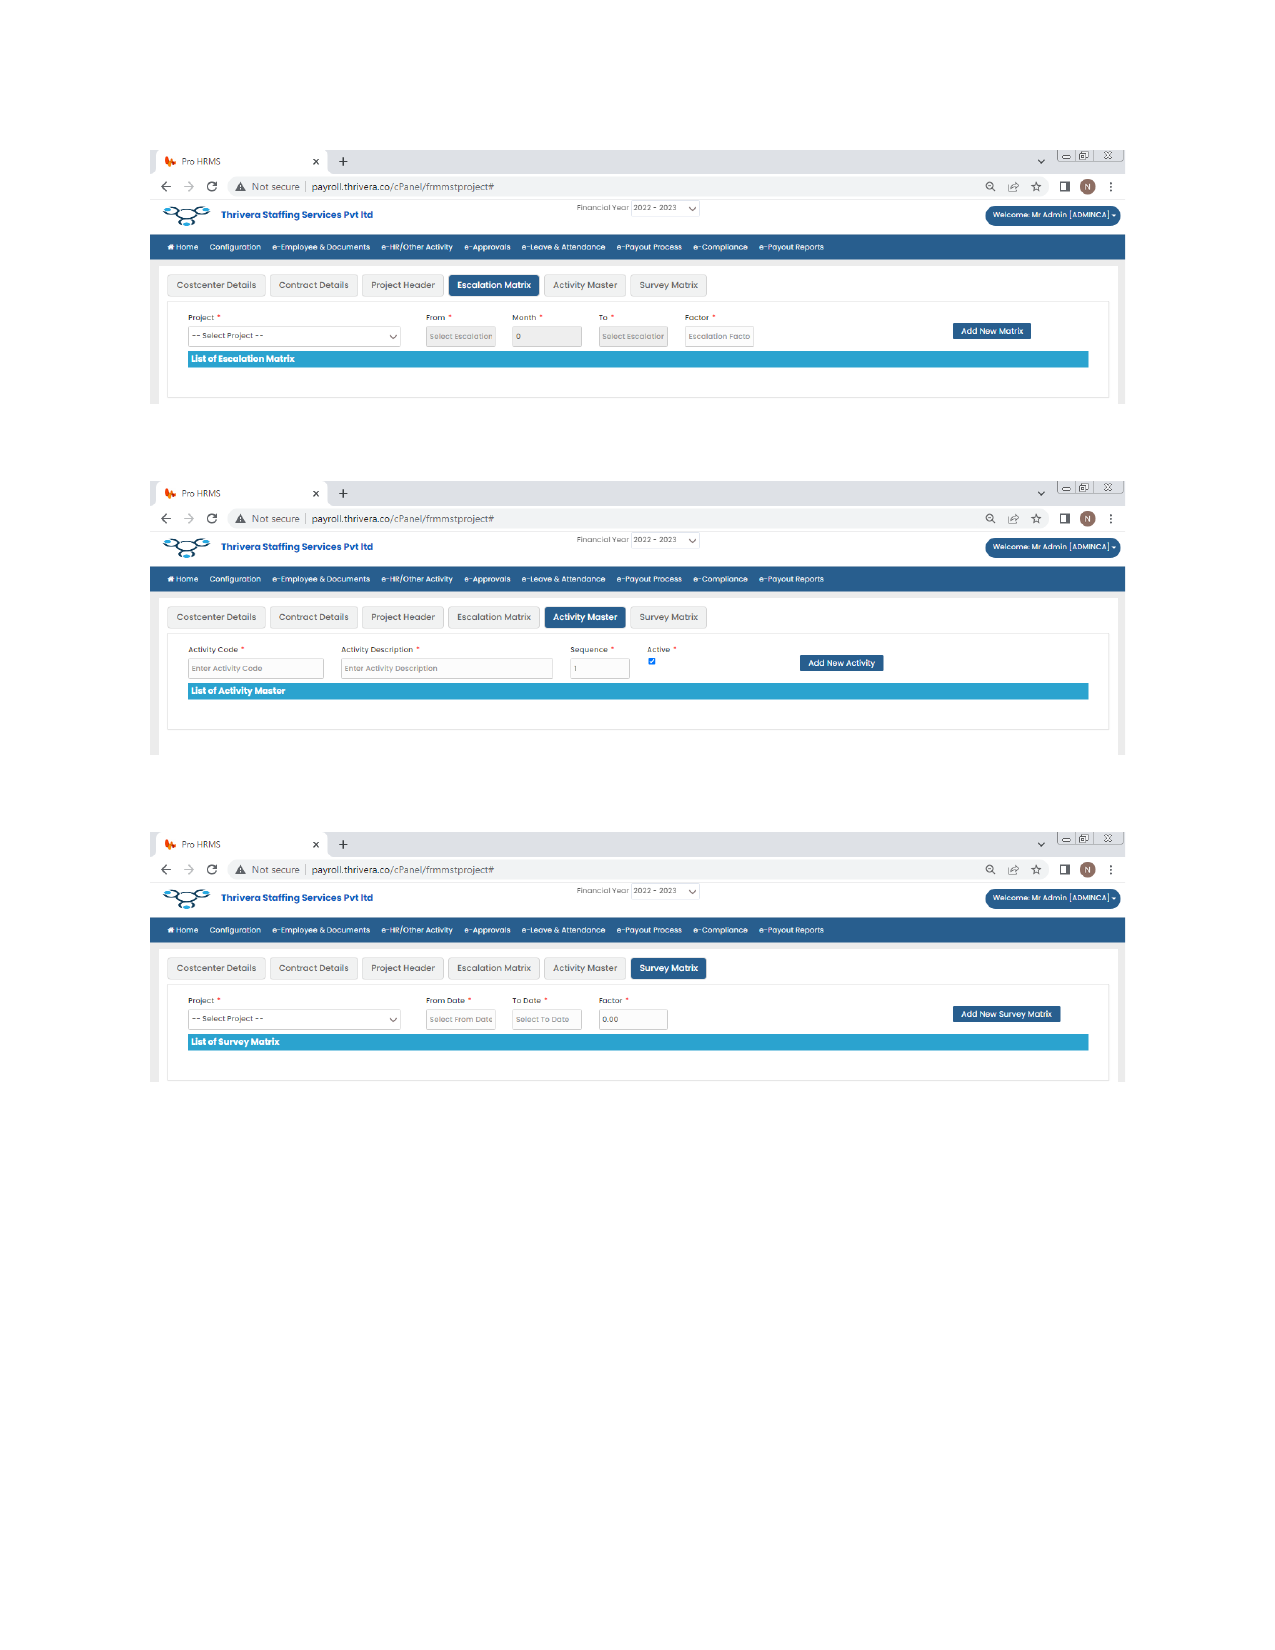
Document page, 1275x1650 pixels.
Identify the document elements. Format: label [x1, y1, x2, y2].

picture [150, 150, 1125, 404]
picture [150, 832, 1125, 1082]
picture [150, 481, 1125, 755]
